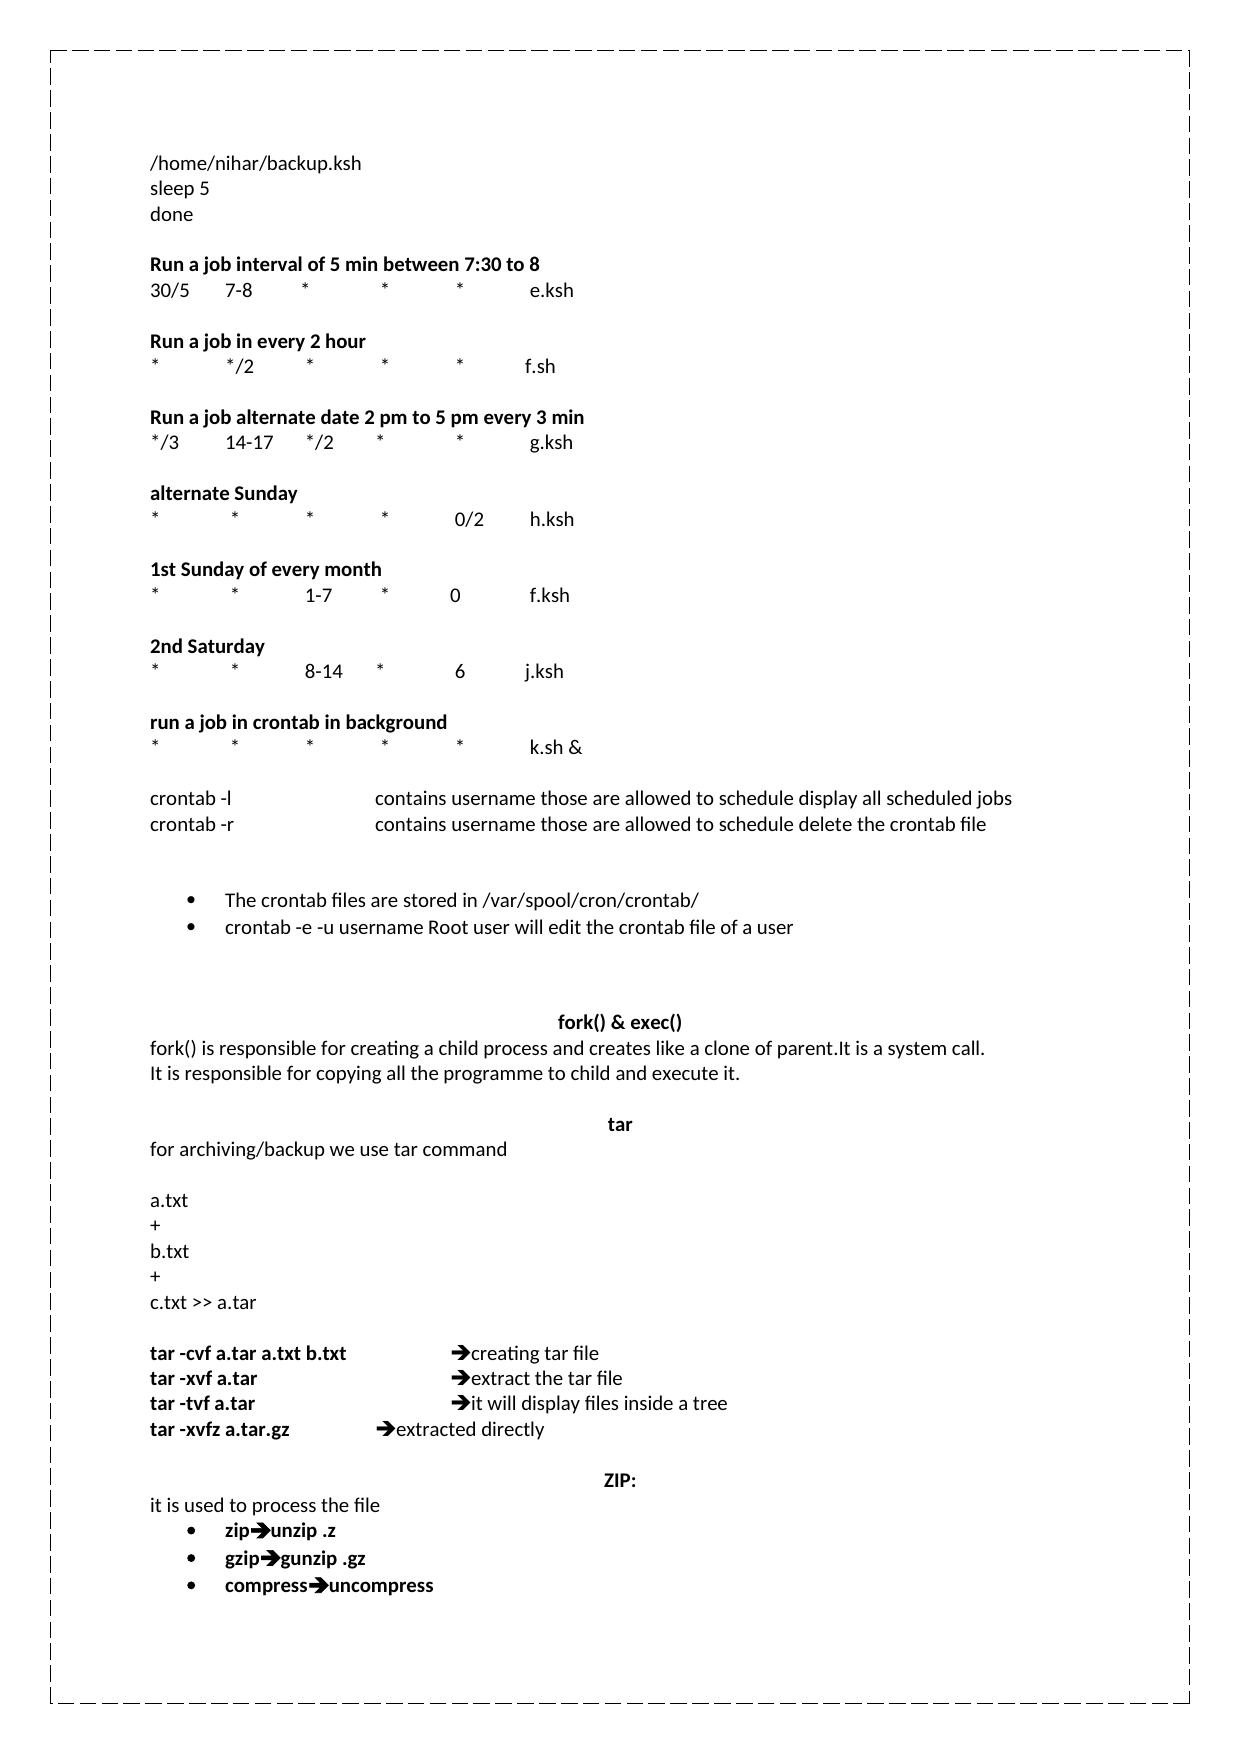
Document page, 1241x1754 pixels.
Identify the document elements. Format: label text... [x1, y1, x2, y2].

text tar [150, 1111, 1090, 1136]
text it is used to process the file [150, 1492, 1090, 1518]
list crontab -e -u username Root user will edit the crontab file of a user [187, 914, 1090, 940]
text tar -tvf a.tar it will display files inside a tree [150, 1391, 1090, 1416]
text /home/nihar/backup.ksh [150, 150, 1090, 175]
text b.txt [150, 1238, 1090, 1263]
text fork() is responsible for creating a child process and creates like a clone of parent.It is a system call. [150, 1035, 1090, 1060]
text * */2 * * * f.sh [150, 353, 1090, 379]
text sleep 5 [150, 175, 1090, 201]
text */3 14-17 */2 * * g.ksh [150, 429, 1090, 455]
text Run a job alternate date 2 pm to 5 pm every 3 min [150, 404, 1090, 429]
text Run a job in every 2 hour [150, 328, 1090, 353]
list zipunzip .z [187, 1518, 1090, 1543]
text * * * * 0/2 h.ksh [150, 506, 1090, 531]
text + [150, 1213, 1090, 1238]
text tar -cvf a.tar a.txt b.txt creating tar file [150, 1340, 1090, 1365]
text * * 8-14 * 6 j.ksh [150, 658, 1090, 684]
text 2nd Saturday [150, 633, 1090, 658]
list compressuncompress [187, 1572, 1090, 1598]
text done [150, 201, 1090, 226]
text alternate Sunday [150, 480, 1090, 506]
text * * * * * k.sh & [150, 734, 1090, 760]
text tar -xvf a.tar extract the tar file [150, 1365, 1090, 1391]
text It is responsible for copying all the programme to child and execute it. [150, 1060, 1090, 1086]
text a.txt [150, 1187, 1090, 1213]
text tar -xvfz a.tar.gz extracted directly [150, 1416, 1090, 1441]
text crontab -l contains username those are allowed to schedule display all scheduled jobs [150, 785, 1090, 811]
text crontab -r contains username those are allowed to schedule delete the crontab file [150, 811, 1090, 836]
text run a job in crontab in background [150, 709, 1090, 734]
text 30/5 7-8 * * * e.ksh [150, 277, 1090, 302]
text + [150, 1263, 1090, 1289]
text c.txt >> a.tar [150, 1289, 1090, 1314]
text for archiving/backup we use tar command [150, 1136, 1090, 1162]
text Run a job interval of 5 min between 7:30 to 8 [150, 252, 1090, 277]
text * * 1-7 * 0 f.ksh [150, 582, 1090, 607]
list The crontab files are stored in /var/spool/cron/crontab/ [187, 887, 1090, 912]
text ZIP: [150, 1467, 1090, 1492]
list gzipgunzip .gz [187, 1545, 1090, 1571]
text 1st Sunday of every month [150, 557, 1090, 582]
text fork() & exec() [150, 1009, 1090, 1035]
